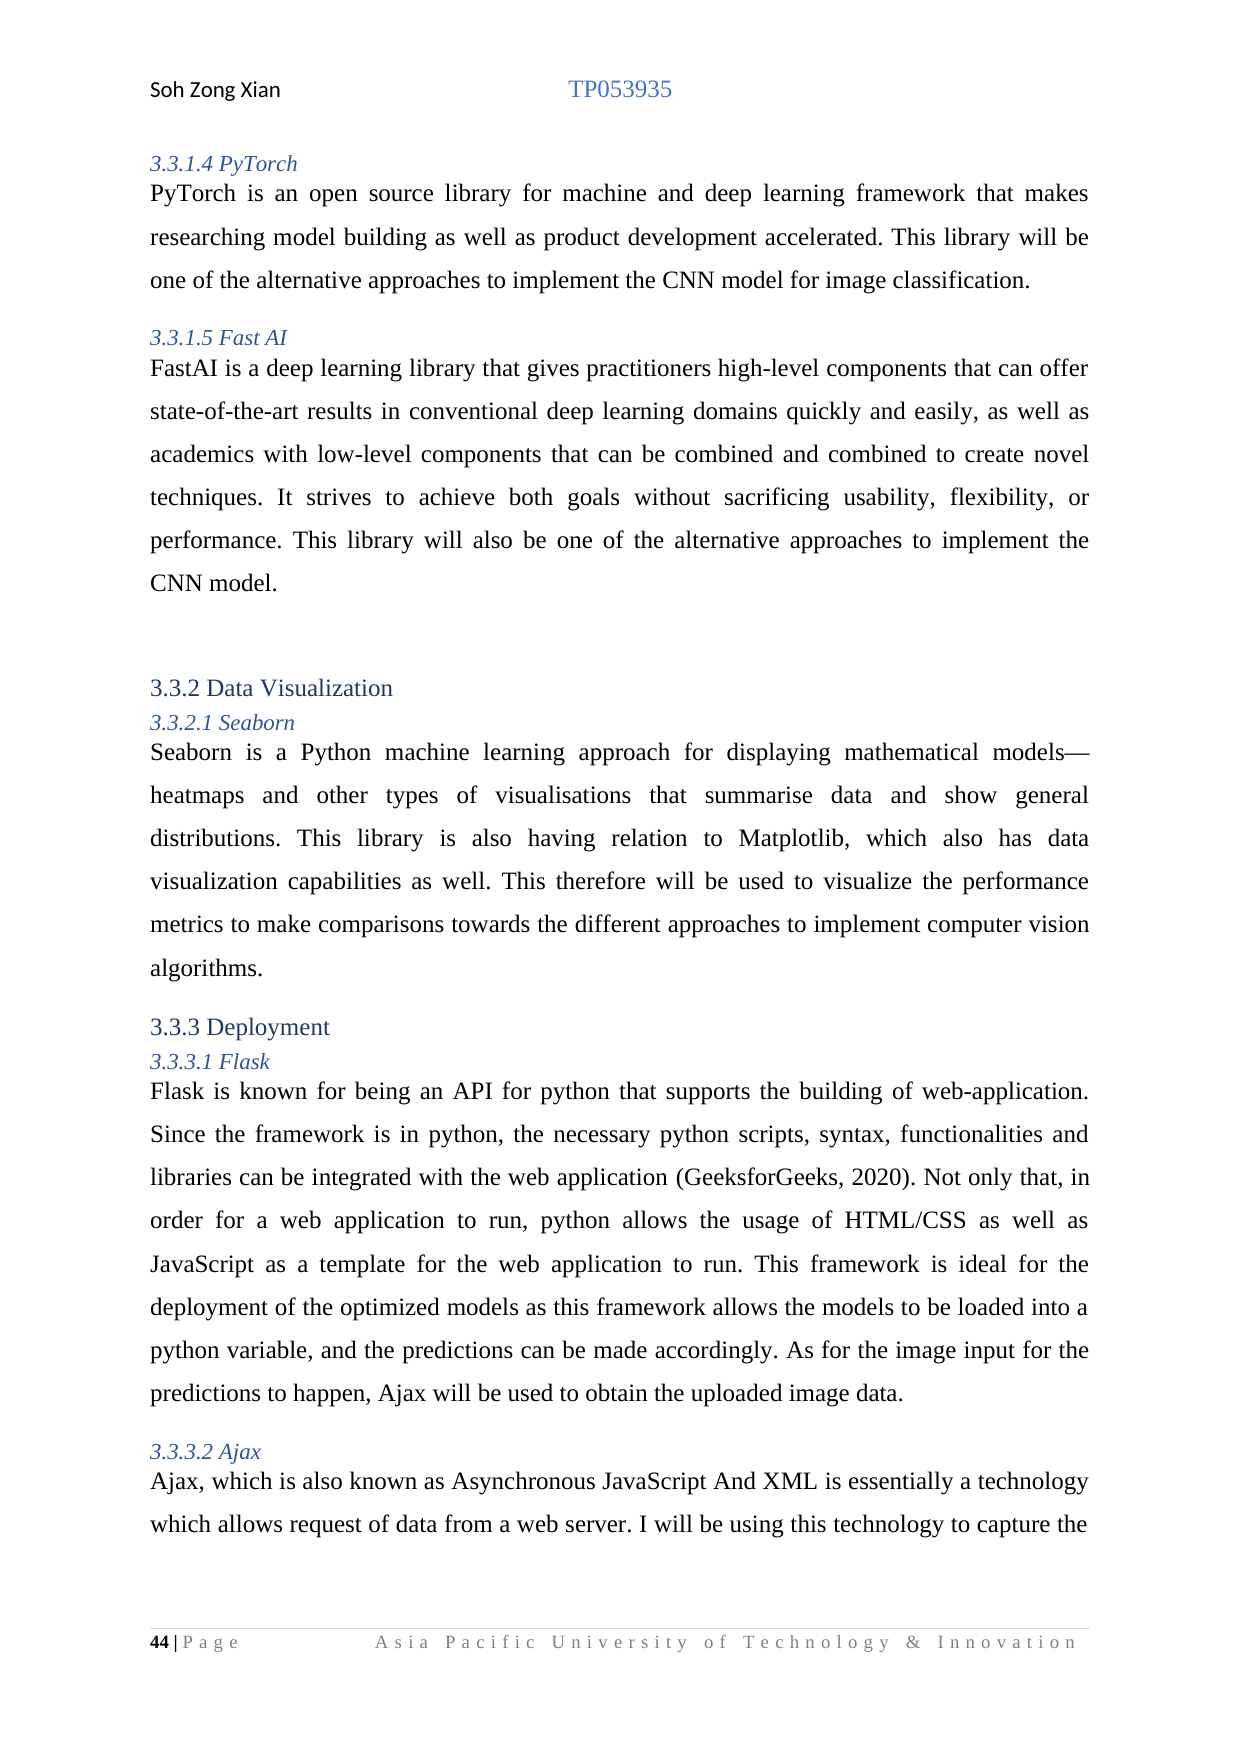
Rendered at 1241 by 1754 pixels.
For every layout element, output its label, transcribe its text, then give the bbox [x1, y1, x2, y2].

subtitle 3.3.2 Data Visualization [150, 673, 1090, 702]
subtitle 3.3.2.1 Seaborn [150, 709, 1090, 735]
text Seaborn is a Python machine learning approach for displaying mathematical models—heatmaps and other types of visualisations that summarise data and show general distributions. This library is also having relation to Matplotlib, which also has data visualization capabilities as well. This therefore will be used to visualize the performance metrics to make comparisons towards the different approaches to implement computer vision algorithms. [150, 737, 1090, 981]
text FastAI is a deep learning library that gives practitioners high-level components that can offer state-of-the-art results in conventional deep learning domains quickly and easily, as well as academics with low-level components that can be combined and combined to create novel techniques. It strives to achieve both goals without sacrificing usability, flexibility, or performance. This library will also be one of the alternative approaches to implement the CNN model. [150, 353, 1090, 597]
subtitle 3.3.3 Deployment [150, 1012, 1090, 1041]
text Flask is known for being an API for python that supports the building of web-application. Since the framework is in python, the necessary python scripts, syntax, functionalities and libraries can be integrated with the web application. Not only that, in order for a web application to run, python allows the usage of HTML/CSS as well as JavaScript as a template for the web application to run. This framework is ideal for the deployment of the optimized models as this framework allows the models to be loaded into a python variable, and the predictions can be made accordingly. As for the image input for the predictions to happen, Ajax will be used to obtain the uploaded image data. [150, 1076, 1090, 1407]
subtitle 3.3.3.2 Ajax [150, 1438, 1090, 1464]
subtitle 3.3.1.5 Fast AI [150, 324, 1090, 351]
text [150, 1466, 1090, 1538]
subtitle 3.3.3.1 Flask [150, 1048, 1090, 1074]
subtitle 3.3.1.4 PyTorch [150, 150, 1090, 176]
text PyTorch is an open source library for machine and deep learning framework that makes researching model building as well as product development accelerated. This library will be one of the alternative approaches to implement the CNN model for image classification. [150, 178, 1090, 293]
